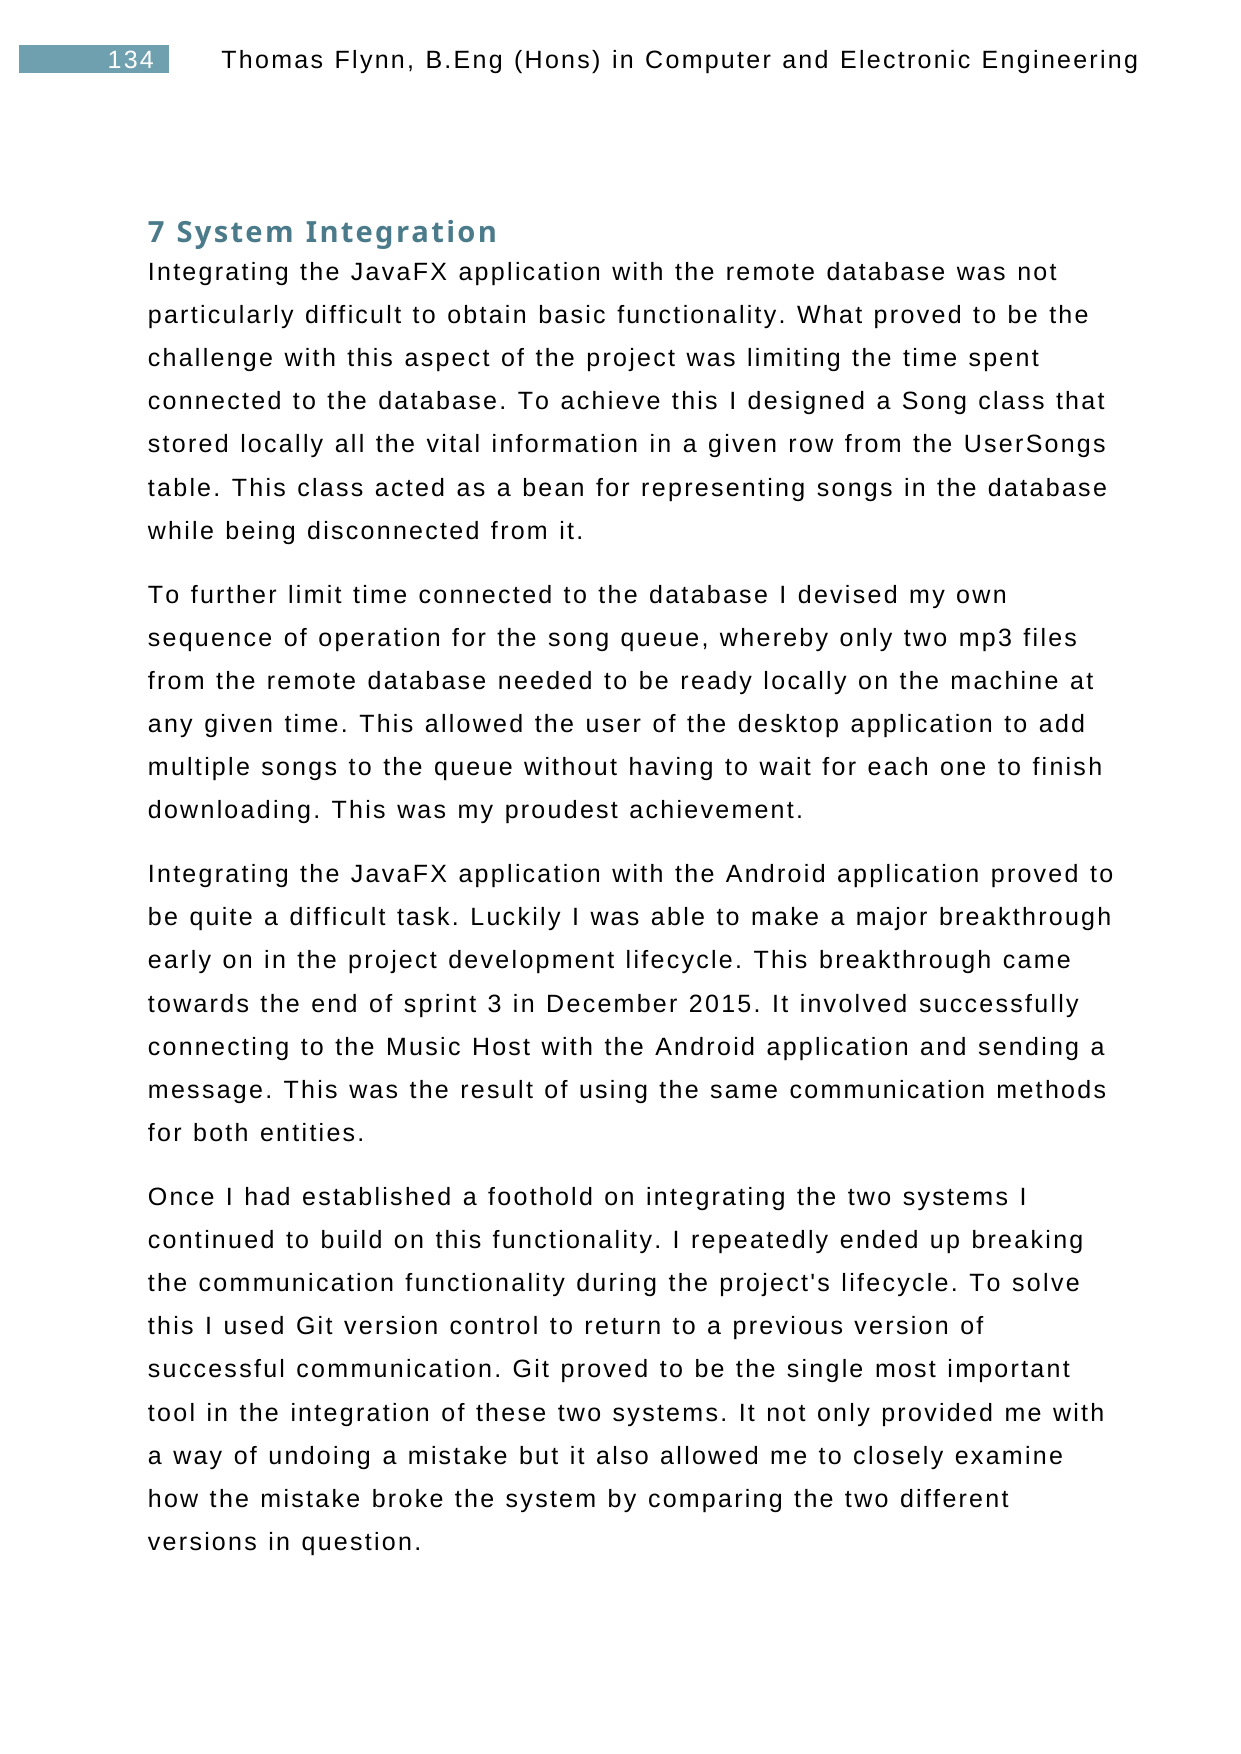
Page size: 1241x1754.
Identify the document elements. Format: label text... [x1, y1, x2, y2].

text Integrating the JavaFX application with the Android application proved to be quite a difficult task. Luckily I was able to make a major breakthrough early on in the project development lifecycle. This breakthrough came towards the end of sprint 3 in December 2015. It involved successfully connecting to the Music Host with the Android application and sending a message. This was the result of using the same communication methods for both entities. [148, 859, 1122, 1147]
subtitle 7 System Integration [148, 211, 1122, 251]
text Once I had established a foothold on integrating the two systems I continued to build on this functionality. I repeatedly ended up breaking the communication functionality during the project's lifecycle. To solve this I used Git version control to return to a previous version of successful communication. Git proved to be the single most important tool in the integration of these two systems. It not only provided me with a way of undoing a mistake but it also allowed me to closely examine how the mistake broke the system by comparing the two different versions in question. [148, 1182, 1122, 1556]
text Integrating the JavaFX application with the remote database was not particularly difficult to obtain basic functionality. What proved to be the challenge with this aspect of the project was limiting the time spent connected to the database. To achieve this I designed a Song class that stored locally all the vital information in a given row from the UserSongs table. This class acted as a bean for representing songs in the database while being disconnected from it. [148, 257, 1122, 544]
text To further limit time connected to the database I devised my own sequence of operation for the song queue, whereby only two mp3 files from the remote database needed to be ready locally on the machine at any given time. This allowed the user of the desktop application to add multiple songs to the queue without having to wait for each one to finish downloading. This was my proudest achievement. [148, 579, 1122, 824]
